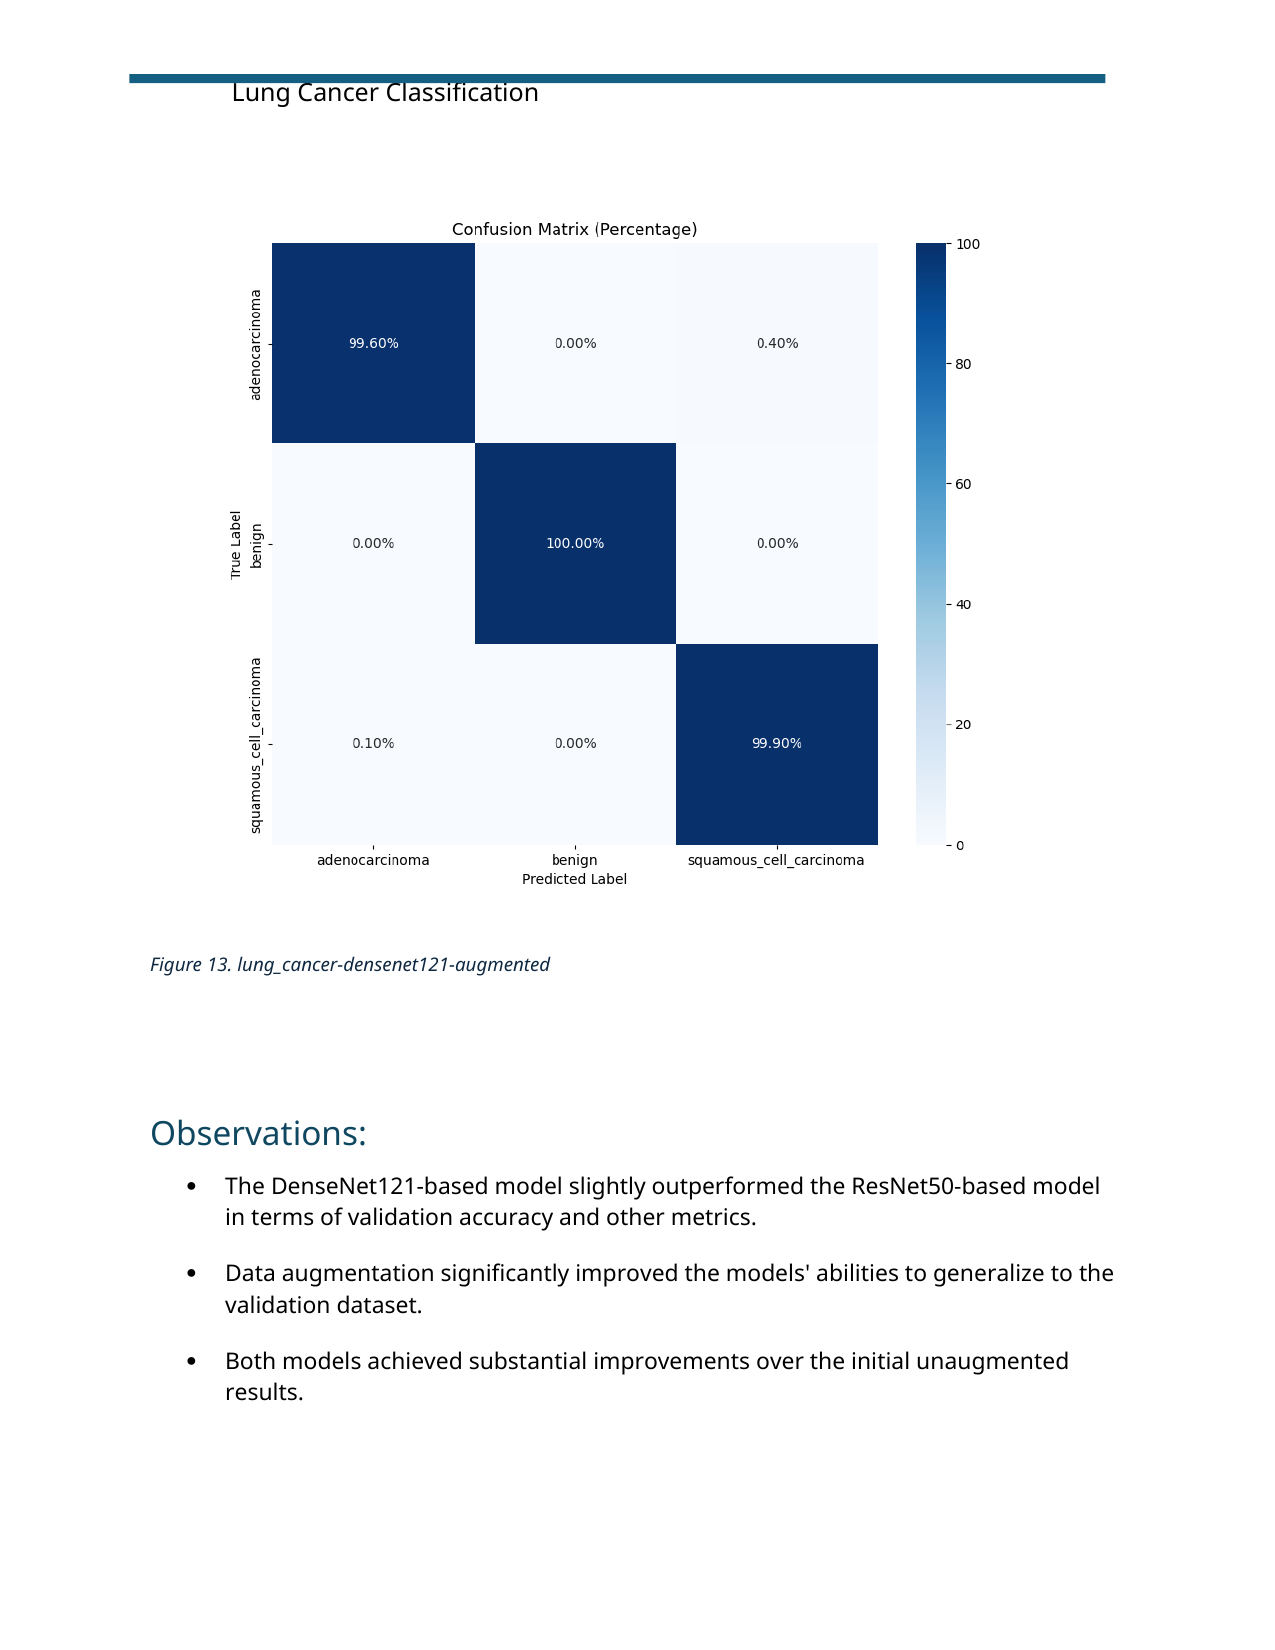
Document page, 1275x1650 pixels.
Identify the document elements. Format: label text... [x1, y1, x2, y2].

text Figure 13. lung_cancer-densenet121-augmented [150, 951, 1125, 977]
list Both models achieved substantial improvements over the initial unaugmented results. [187, 1345, 1125, 1407]
picture [150, 150, 1125, 930]
list The DenseNet121-based model slightly outperformed the ResNet50-based model in terms of validation accuracy and other metrics. [187, 1170, 1125, 1232]
list Data augmentation significantly improved the models' abilities to generalize to the validation dataset. [187, 1257, 1125, 1320]
subtitle Observations: [150, 1109, 1125, 1155]
